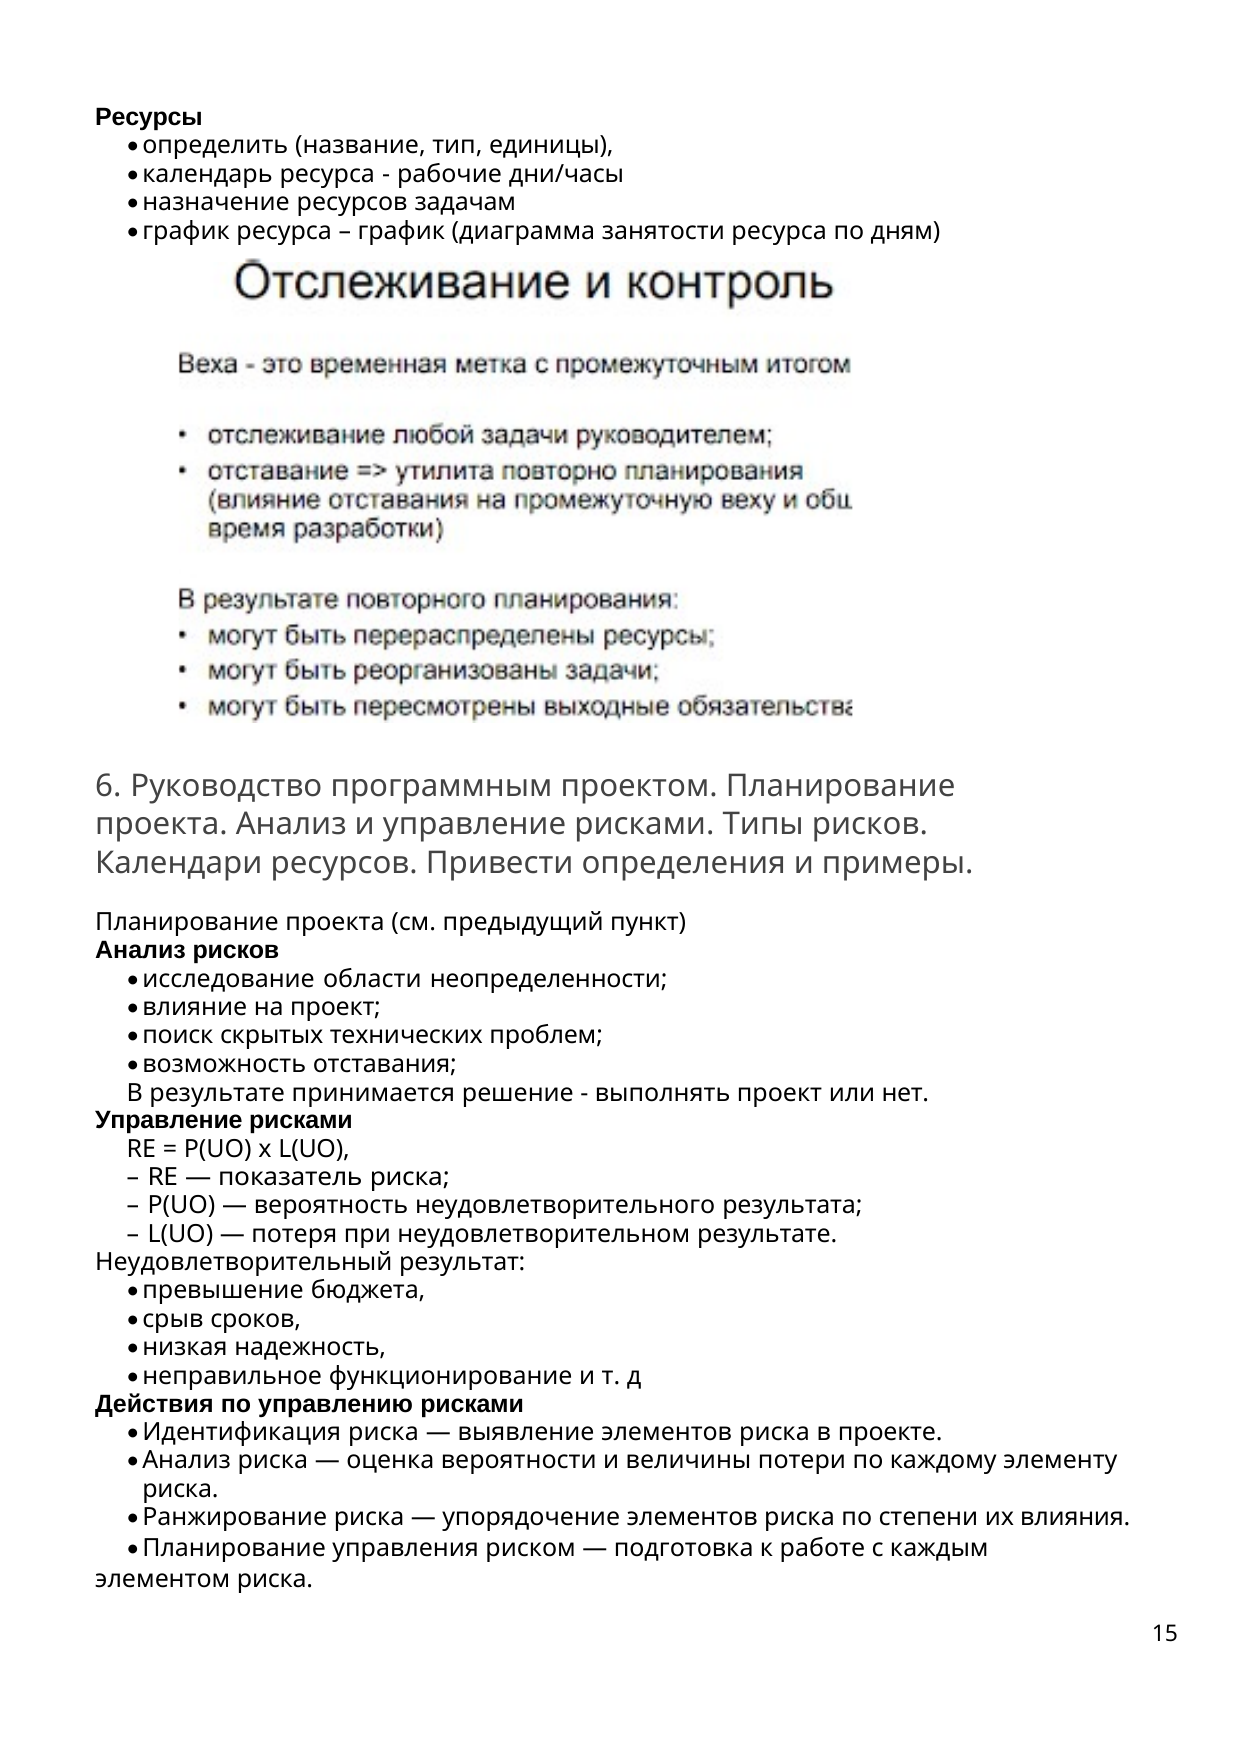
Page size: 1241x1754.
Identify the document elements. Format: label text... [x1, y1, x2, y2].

list неправильное функционирование и т. д [126, 1361, 1178, 1390]
list Анализ риска — оценка вероятности и величины потери по каждому элементу риска. [126, 1446, 1178, 1503]
list L(UO) — потеря при неудовлетворительном результате. [126, 1219, 1178, 1248]
list возможность отставания; [126, 1049, 1178, 1078]
list низкая надежность, [126, 1333, 1178, 1361]
text В результате принимается решение - выполнять проект или нет. [126, 1078, 1178, 1107]
text RE = P(UO) x L(UO), [126, 1134, 1178, 1163]
text Управление рисками [95, 1107, 1178, 1134]
list Ранжирование риска — упорядочение элементов риска по степени их влияния. [126, 1503, 1178, 1531]
list назначение ресурсов задачам [126, 188, 1178, 216]
list влияние на проект; [126, 993, 1178, 1021]
text Планирование проекта (см. предыдущий пункт) [95, 907, 1178, 937]
list Руководство программным проектом. Планирование проекта. Анализ и управление рисками. Типы рисков. Календари ресурсов. Привести определения и примеры. [95, 765, 1075, 883]
list превышение бюджета, [126, 1276, 1178, 1304]
list календарь ресурса - рабочие дни/часы [126, 159, 1178, 188]
list график ресурса – график (диаграмма занятости ресурса по дням) [126, 216, 1178, 245]
text Неудовлетворительный результат: [95, 1248, 1178, 1276]
list Идентификация риска — выявление элементов риска в проекте. [126, 1418, 1178, 1446]
list Планирование управления риском — подготовка к работе с каждым элементом риска. [95, 1532, 1071, 1595]
list исследование области неопределенности; [126, 964, 1178, 993]
list RE — показатель риска; [126, 1163, 1178, 1191]
list P(UO) — вероятность неудовлетворительного результата; [126, 1191, 1178, 1219]
list определить (название, тип, единицы), [126, 131, 1178, 159]
list срыв сроков, [126, 1304, 1178, 1333]
text Действия по управлению рисками [95, 1390, 1178, 1418]
list поиск скрытых технических проблем; [126, 1021, 1178, 1049]
text Ресурсы [95, 103, 1178, 131]
text Анализ рисков [95, 937, 1178, 964]
picture [178, 258, 853, 723]
